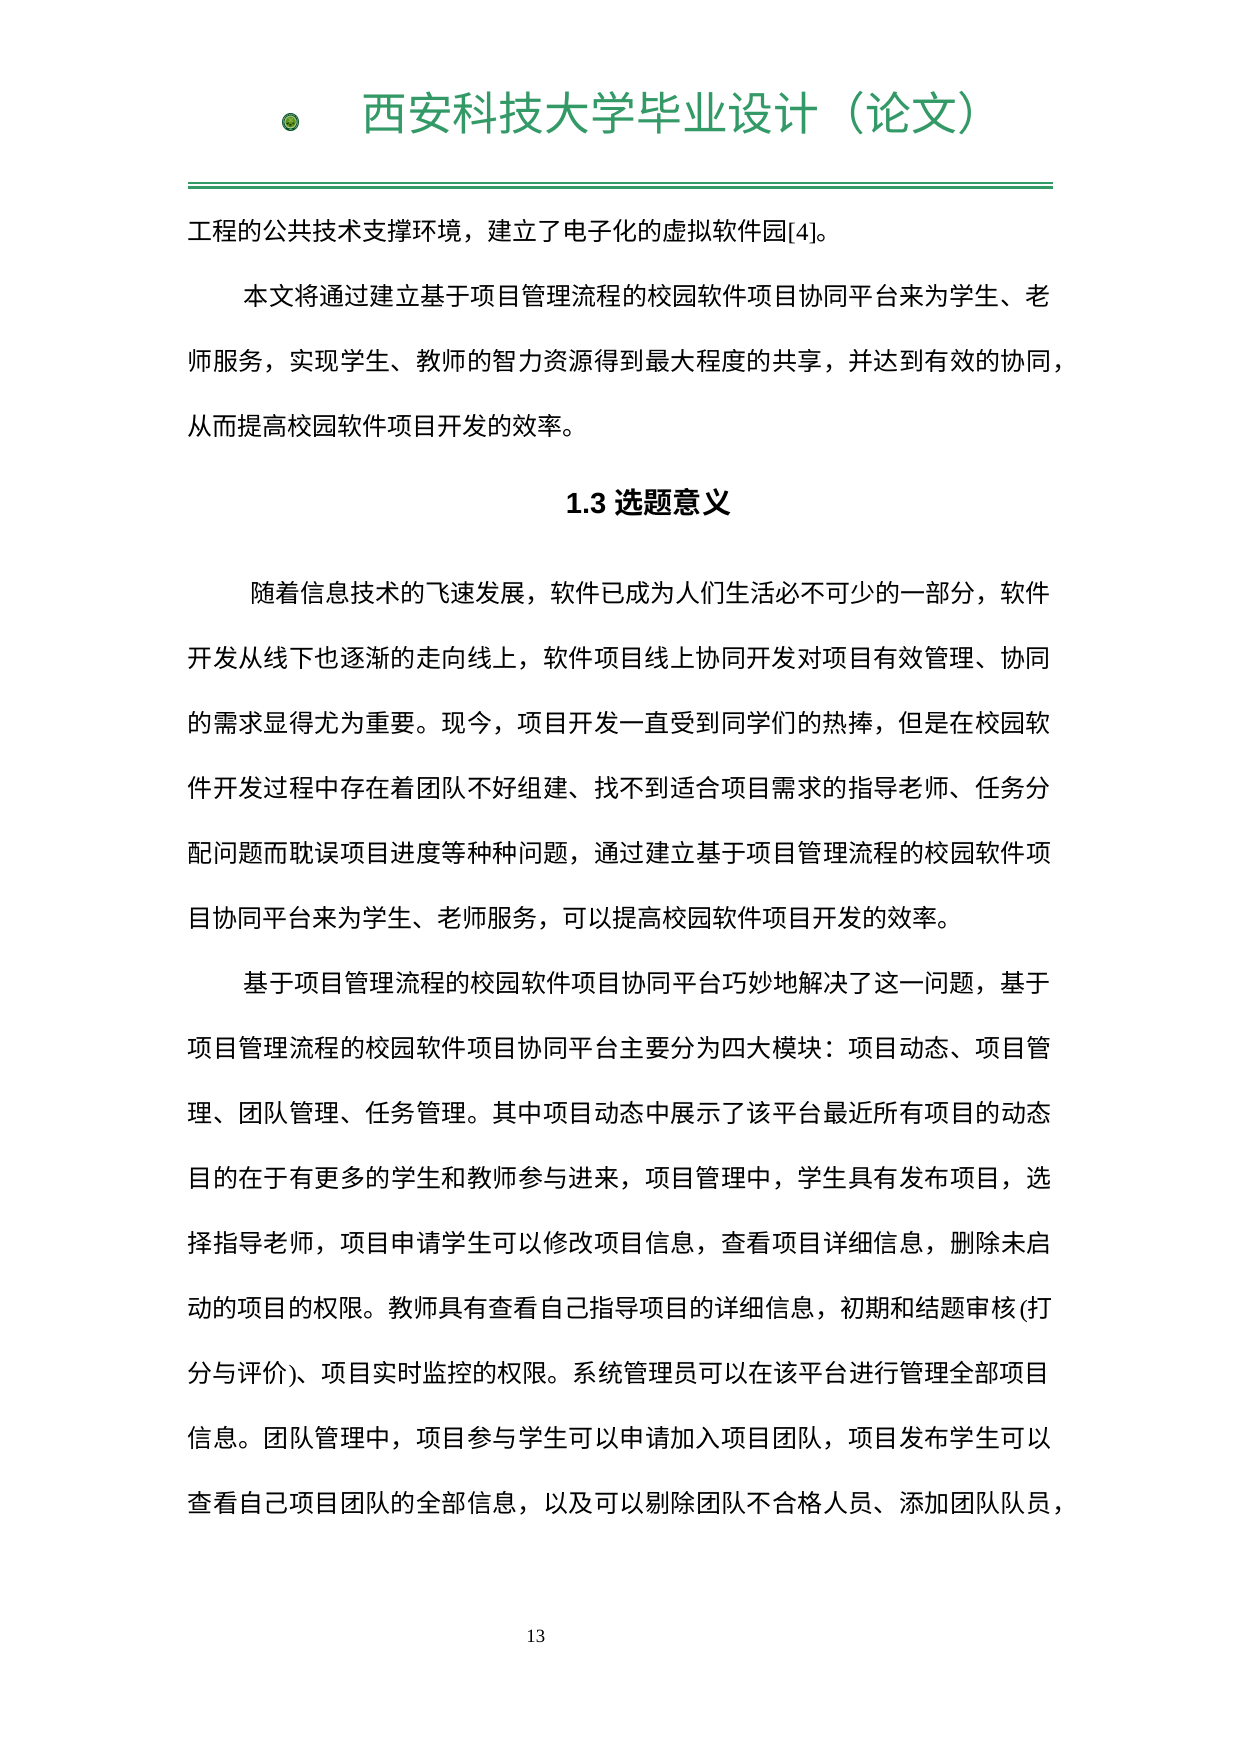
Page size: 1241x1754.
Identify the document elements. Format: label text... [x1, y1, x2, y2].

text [187, 949, 1053, 1534]
text 随着信息技术的飞速发展，软件已成为人们生活必不可少的一部分，软件开发从线下也逐渐的走向线上，软件项目线上协同开发对项目有效管理、协同的需求显得尤为重要。现今，项目开发一直受到同学们的热捧，但是在校园软件开发过程中存在着团队不好组建、找不到适合项目需求的指导老师、任务分配问题而耽误项目进度等种种问题，通过建立基于项目管理流程的校园软件项目协同平台来为学生、老师服务，可以提高校园软件项目开发的效率。 [187, 559, 1053, 949]
subtitle 1.3 选题意义 [187, 468, 1053, 533]
picture [282, 113, 299, 131]
text 本文将通过建立基于项目管理流程的校园软件项目协同平台来为学生、老师服务，实现学生、教师的智力资源得到最大程度的共享，并达到有效的协同，从而提高校园软件项目开发的效率。 [187, 262, 1053, 457]
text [187, 197, 1053, 262]
